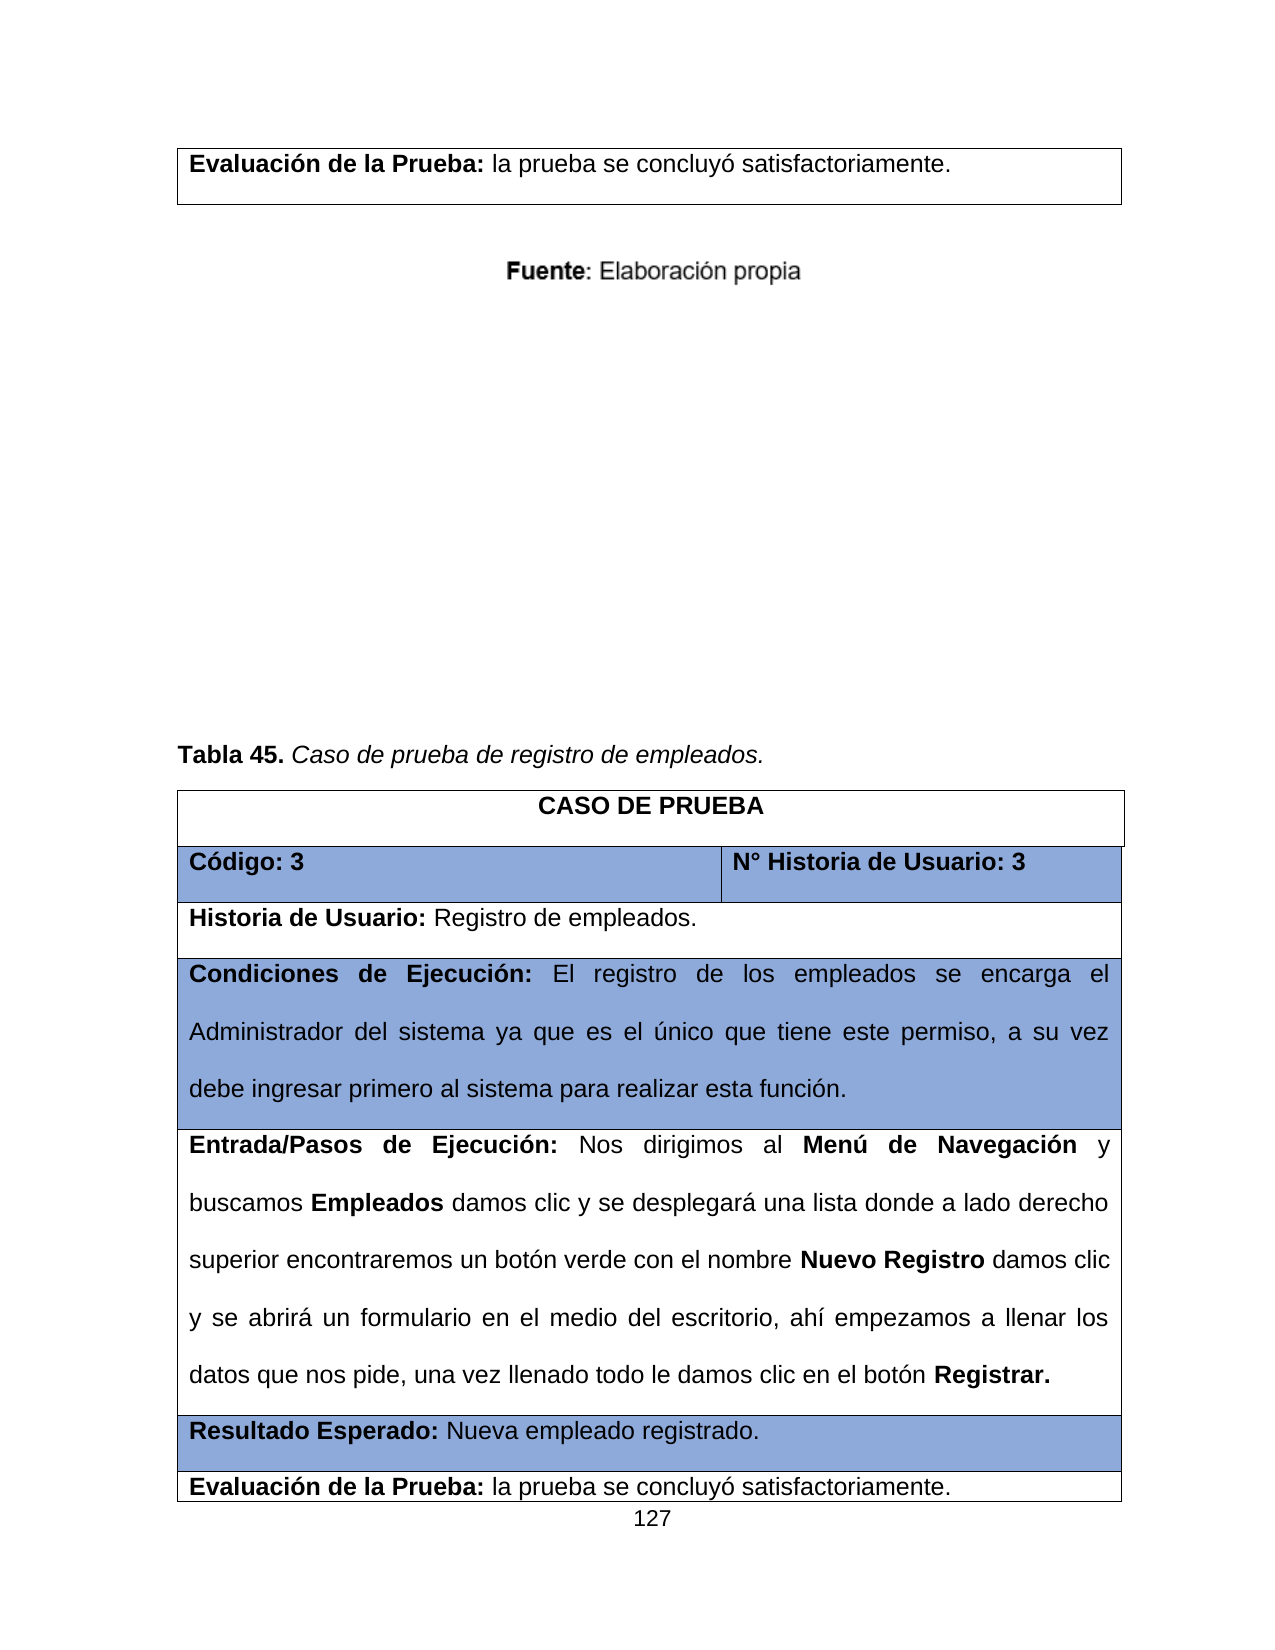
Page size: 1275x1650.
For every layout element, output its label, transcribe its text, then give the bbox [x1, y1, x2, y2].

table_cell Evaluación de la Prueba: la prueba se concluyó satisfactoriamente. [178, 1472, 1121, 1501]
table_cell Historia de Usuario: Registro de empleados. [178, 903, 1121, 958]
table_cell Evaluación de la Prueba: la prueba se concluyó satisfactoriamente. [178, 149, 1121, 204]
picture [496, 252, 809, 292]
table_cell N° Historia de Usuario: 3 [722, 847, 1121, 902]
table_cell Condiciones de Ejecución: El registro de los empleados se encarga el Administrador del sistema ya que es el único que tiene este permiso, a su vez debe ingresar primero al sistema para realizar esta función. [178, 959, 1121, 1129]
table_cell Resultado Esperado: Nueva empleado registrado. [178, 1416, 1121, 1471]
table_header CASO DE PRUEBA [178, 791, 1124, 846]
table_cell Entrada/Pasos de Ejecución: Nos dirigimos al Menú de Navegación y buscamos Empleados damos clic y se desplegará una lista donde a lado derecho superior encontraremos un botón verde con el nombre Nuevo Registro damos clic y se abrirá un formulario en el medio del escritorio, ahí empezamos a llenar los datos que nos pide, una vez llenado todo le damos clic en el botón Registrar. [178, 1130, 1121, 1415]
table_cell Código: 3 [178, 847, 721, 902]
